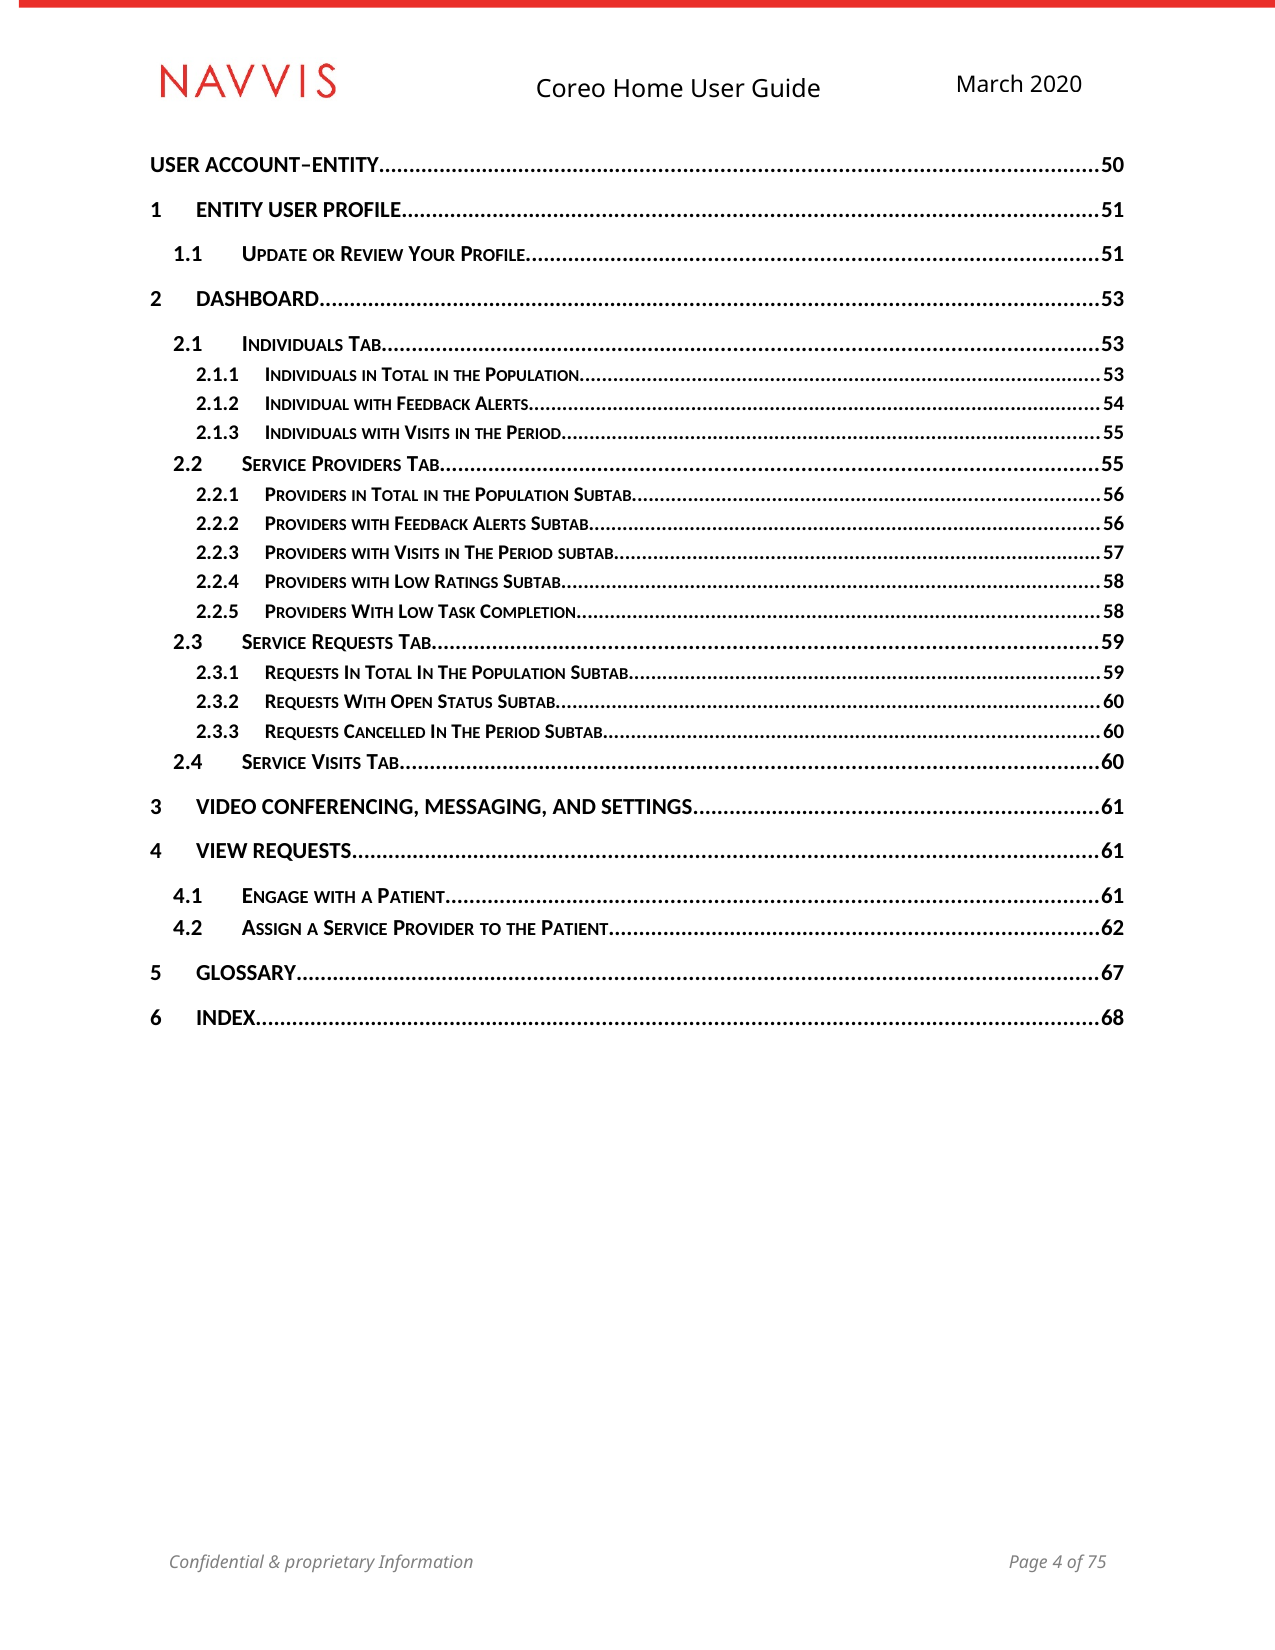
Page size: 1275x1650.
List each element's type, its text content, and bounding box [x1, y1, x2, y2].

text 2.1.2 Individual with Feedback Alerts 54 [196, 390, 1125, 416]
text 3 Video Conferencing, Messaging, and Settings 61 [150, 792, 1125, 820]
text 2.3.3 Requests Cancelled In The Period Subtab 60 [196, 718, 1125, 743]
text 2.1.1 Individuals in Total in the Population 53 [196, 361, 1125, 386]
picture [150, 57, 346, 105]
text 4.1 Engage with a Patient 61 [173, 881, 1125, 909]
text 2.2.3 Providers with Visits in The Period subtab 57 [196, 539, 1125, 565]
text User Account–Entity 50 [150, 150, 1125, 178]
text 2.2.1 Providers in Total in the Population Subtab 56 [196, 481, 1125, 506]
text 2.1.3 Individuals with Visits in the Period 55 [196, 419, 1125, 445]
text 2.2.4 Providers with Low Ratings Subtab 58 [196, 569, 1125, 594]
text 2.2.2 Providers with Feedback Alerts Subtab 56 [196, 510, 1125, 536]
text 6 Index 68 [150, 1003, 1125, 1031]
text 2.4 Service Visits Tab 60 [173, 747, 1125, 775]
text 1.1 Update or Review Your Profile 51 [173, 239, 1125, 267]
text 4 View Requests 61 [150, 837, 1125, 865]
text 2.3.1 Requests In Total In The Population Subtab 59 [196, 659, 1125, 685]
text 1 Entity User Profile 51 [150, 195, 1125, 223]
text 2 Dashboard 53 [150, 284, 1125, 312]
text 2.2 Service Providers Tab 55 [173, 449, 1125, 477]
text 2.3 Service Requests Tab 59 [173, 627, 1125, 655]
text 4.2 Assign a Service Provider to the Patient 62 [173, 913, 1125, 942]
text 2.1 Individuals Tab 53 [173, 329, 1125, 357]
text 5 Glossary 67 [150, 958, 1125, 986]
text 2.2.5 Providers With Low Task Completion 58 [196, 598, 1125, 623]
text 2.3.2 Requests With Open Status Subtab 60 [196, 689, 1125, 714]
